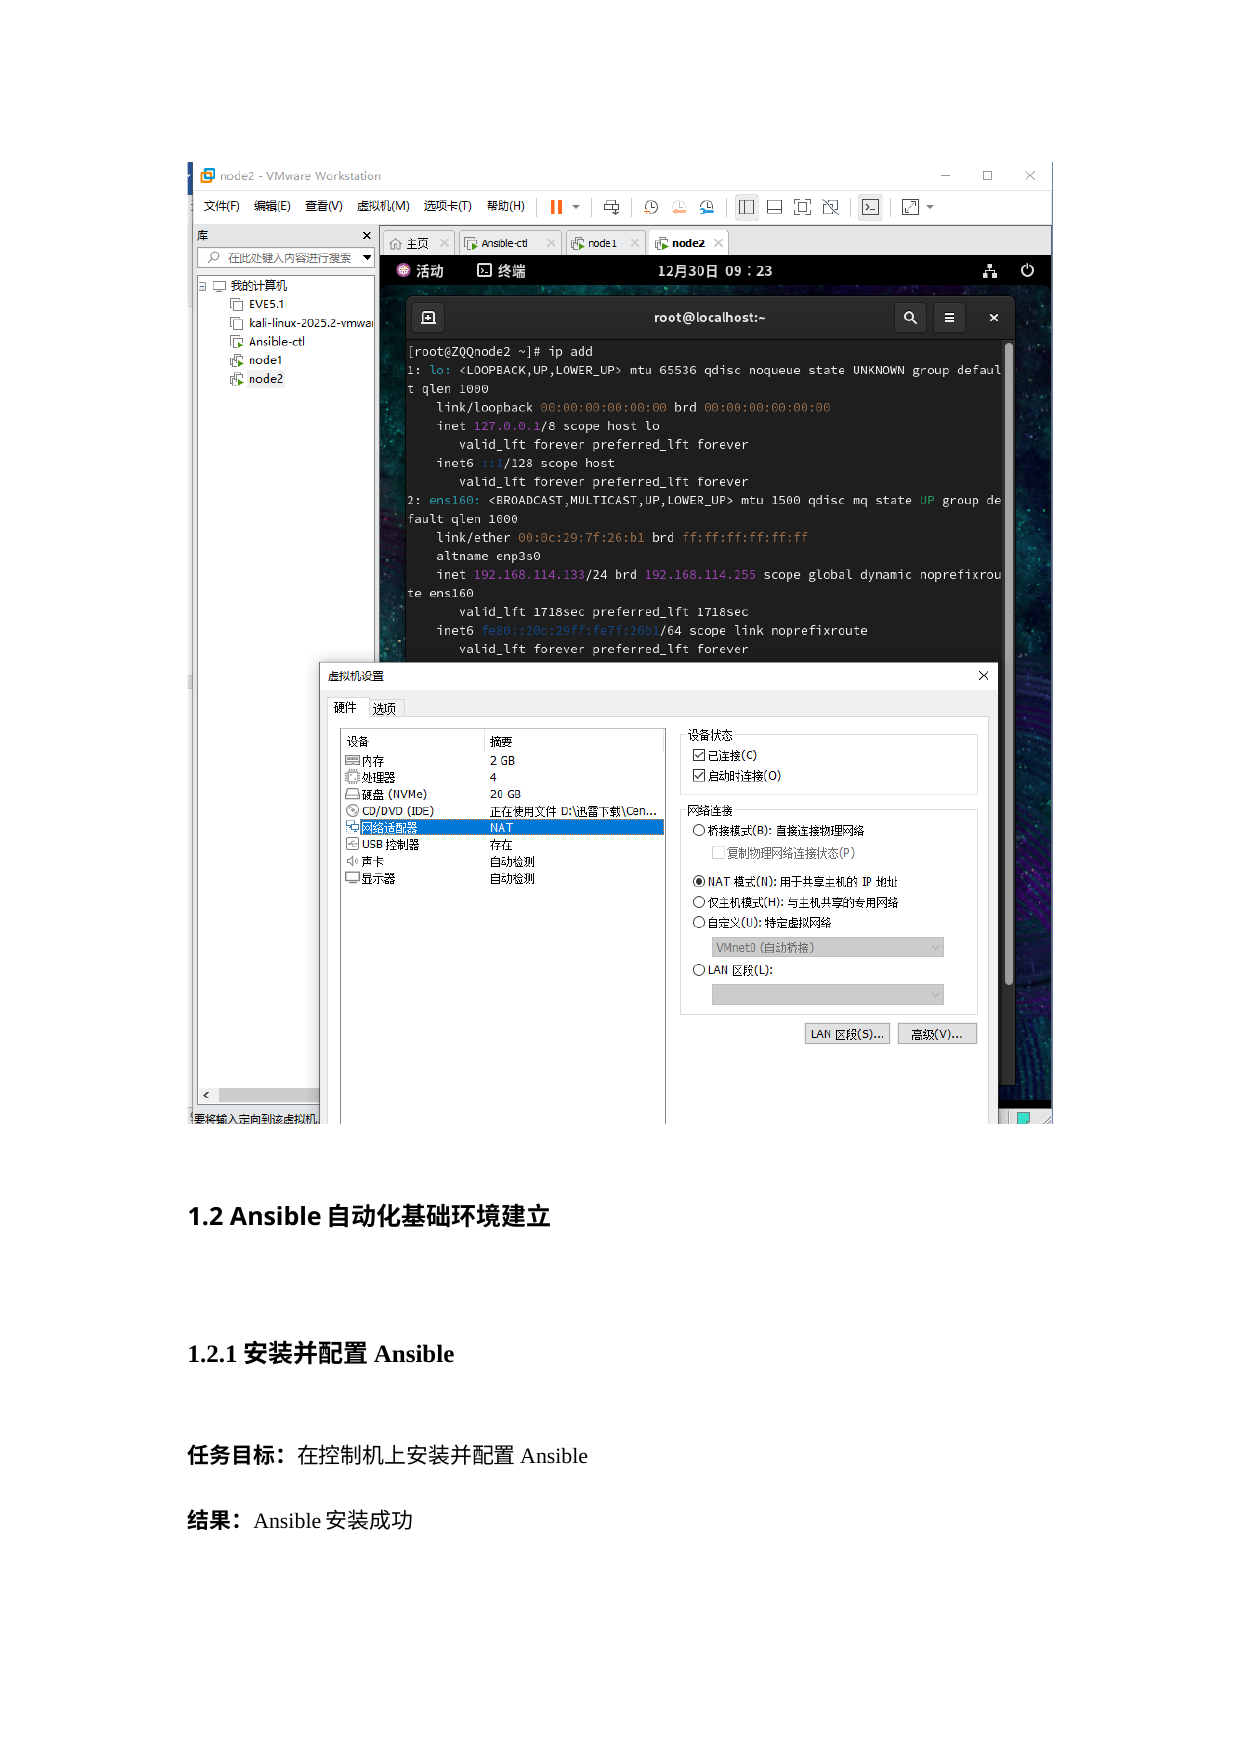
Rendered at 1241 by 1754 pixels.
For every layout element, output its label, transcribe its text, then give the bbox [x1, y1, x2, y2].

picture [187, 162, 1053, 1124]
text 结果：Ansible安装成功 [187, 1503, 1053, 1535]
subtitle 1.2 Ansible自动化基础环境建立 [187, 1182, 1053, 1247]
text 任务目标：在控制机上安装并配置Ansible [187, 1438, 1053, 1470]
subtitle 1.2.1 安装并配置Ansible [187, 1319, 1053, 1384]
